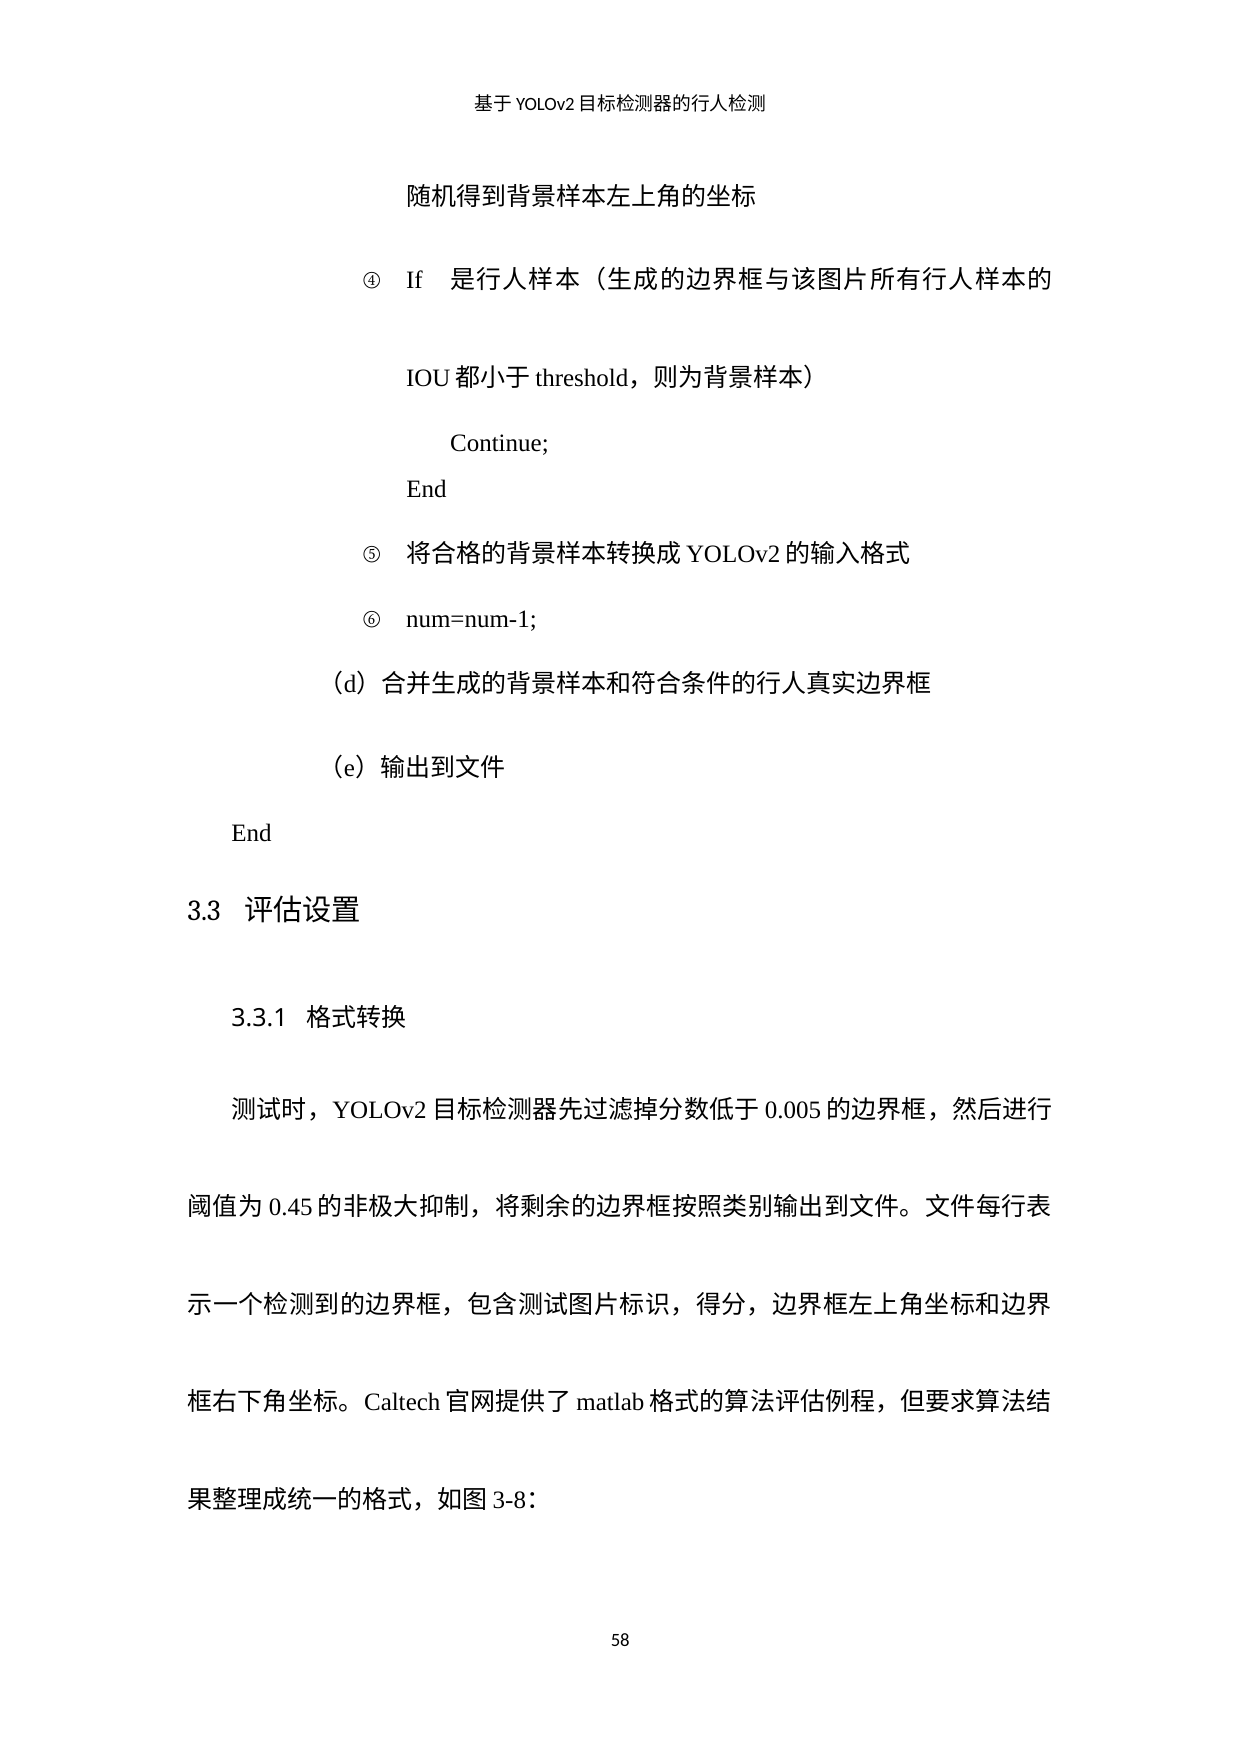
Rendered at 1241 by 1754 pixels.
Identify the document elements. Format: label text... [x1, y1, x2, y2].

list num=num-1; [362, 603, 1053, 635]
list 将合格的背景样本转换成YOLOv2的输入格式 [362, 519, 1053, 584]
list 格式转换 [231, 983, 1053, 1048]
text 测试时，YOLOv2目标检测器先过滤掉分数低于0.005的边界框，然后进行阈值为0.45的非极大抑制，将剩余的边界框按照类别输出到文件。文件每行表示一个检测到的边界框，包含测试图片标识，得分，边界框左上角坐标和边界框右下角坐标。Caltech官网提供了matlab格式的算法评估例程，但要求算法结果整理成统一的格式，如图3-8： [187, 1075, 1053, 1530]
list 评估设置 [187, 875, 1053, 940]
text End [187, 816, 1053, 848]
text （d）合并生成的背景样本和符合条件的行人真实边界框 [187, 649, 1053, 714]
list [362, 162, 1053, 227]
list If 是行人样本（生成的边界框与该图片所有行人样本的IOU都小于threshold，则为背景样本） [362, 245, 1053, 408]
text （e）输出到文件 [187, 733, 1053, 798]
text Continue; [306, 426, 1053, 458]
text End [306, 473, 1053, 505]
